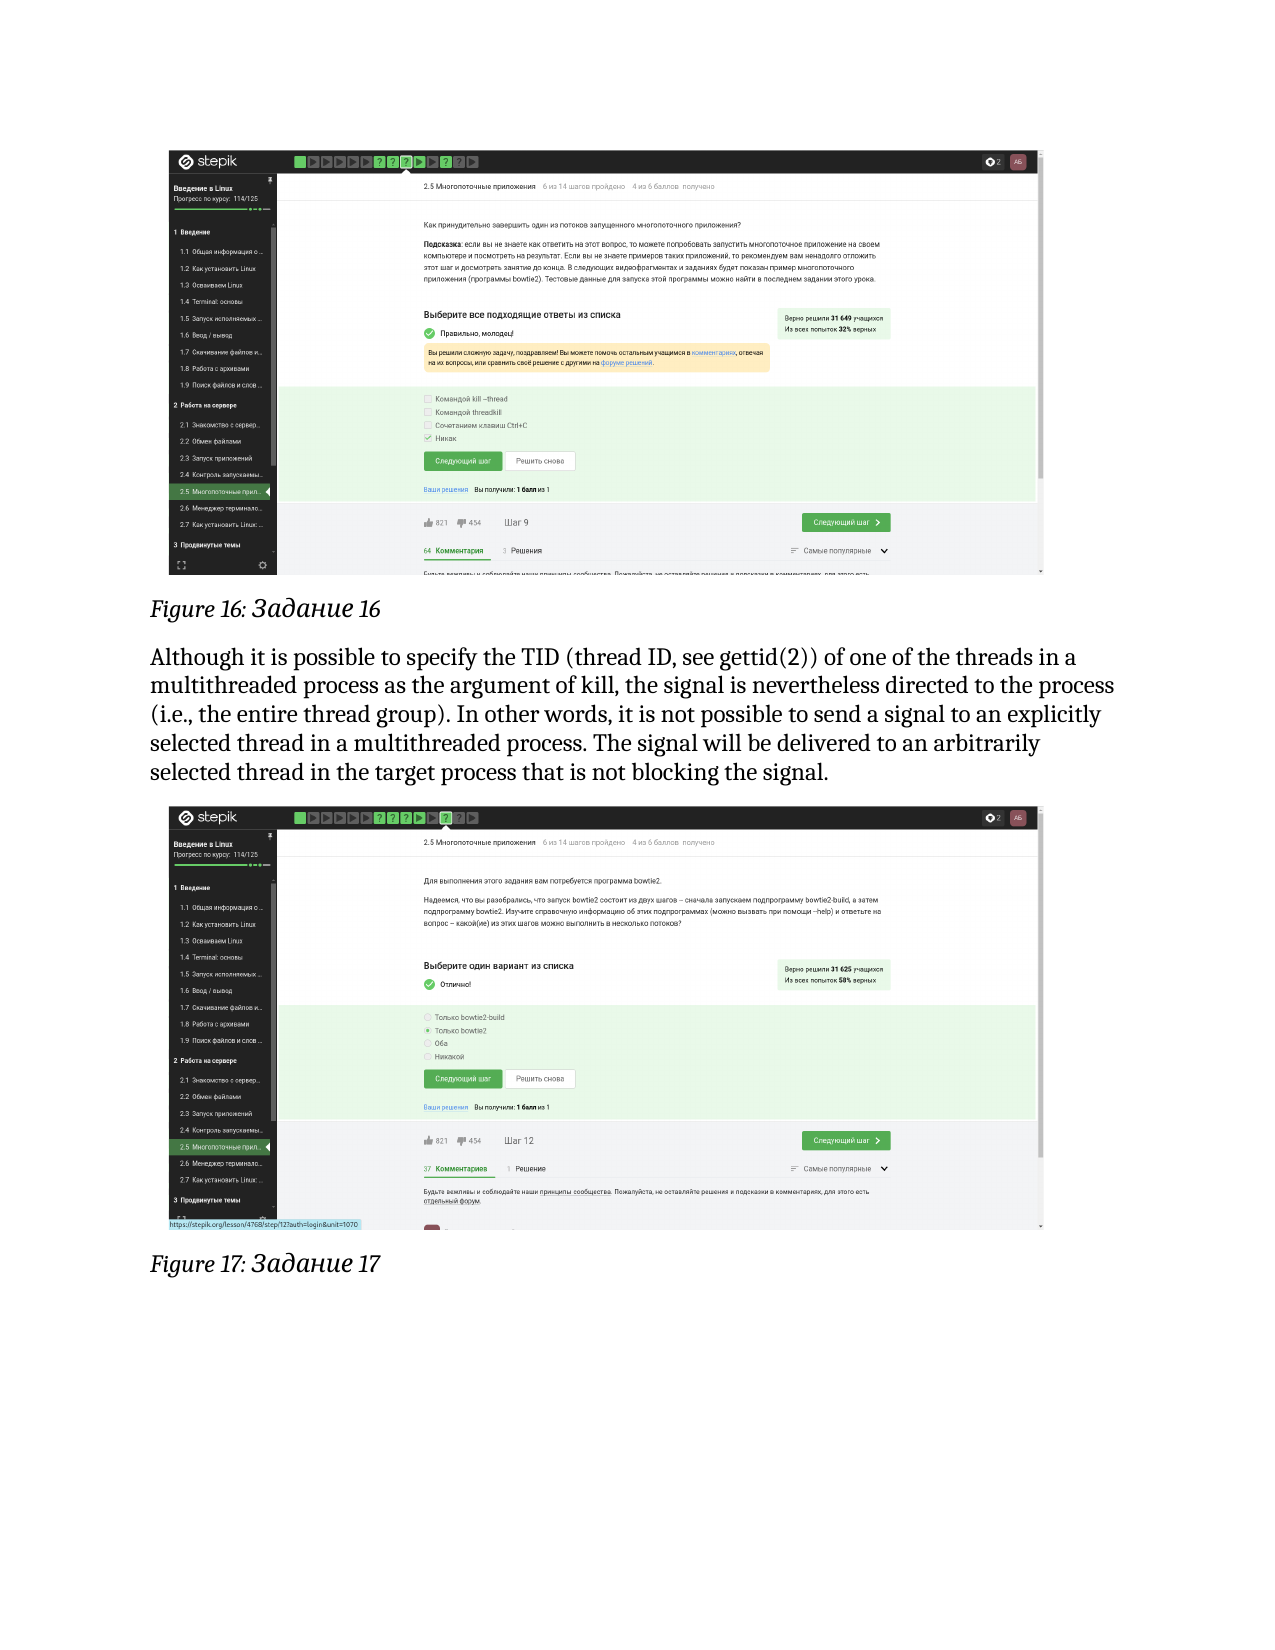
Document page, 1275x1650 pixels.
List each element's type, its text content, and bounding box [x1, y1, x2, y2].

text Although it is possible to specify the TID (thread ID, see gettid(2)) of one of the threads in a multithreaded process as the argument of kill, the signal is nevertheless directed to the process (i.e., the entire thread group). In other words, it is not possible to send a signal to an explicitly selected thread in a multithreaded process. The signal will be delivered to an arbitrarily selected thread in the target process that is not blocking the signal. [150, 643, 1125, 786]
text Figure 17: Задание 17 [150, 1250, 1125, 1279]
picture [168, 150, 1044, 575]
text Figure 16: Задание 16 [150, 595, 1125, 624]
picture [168, 805, 1044, 1230]
